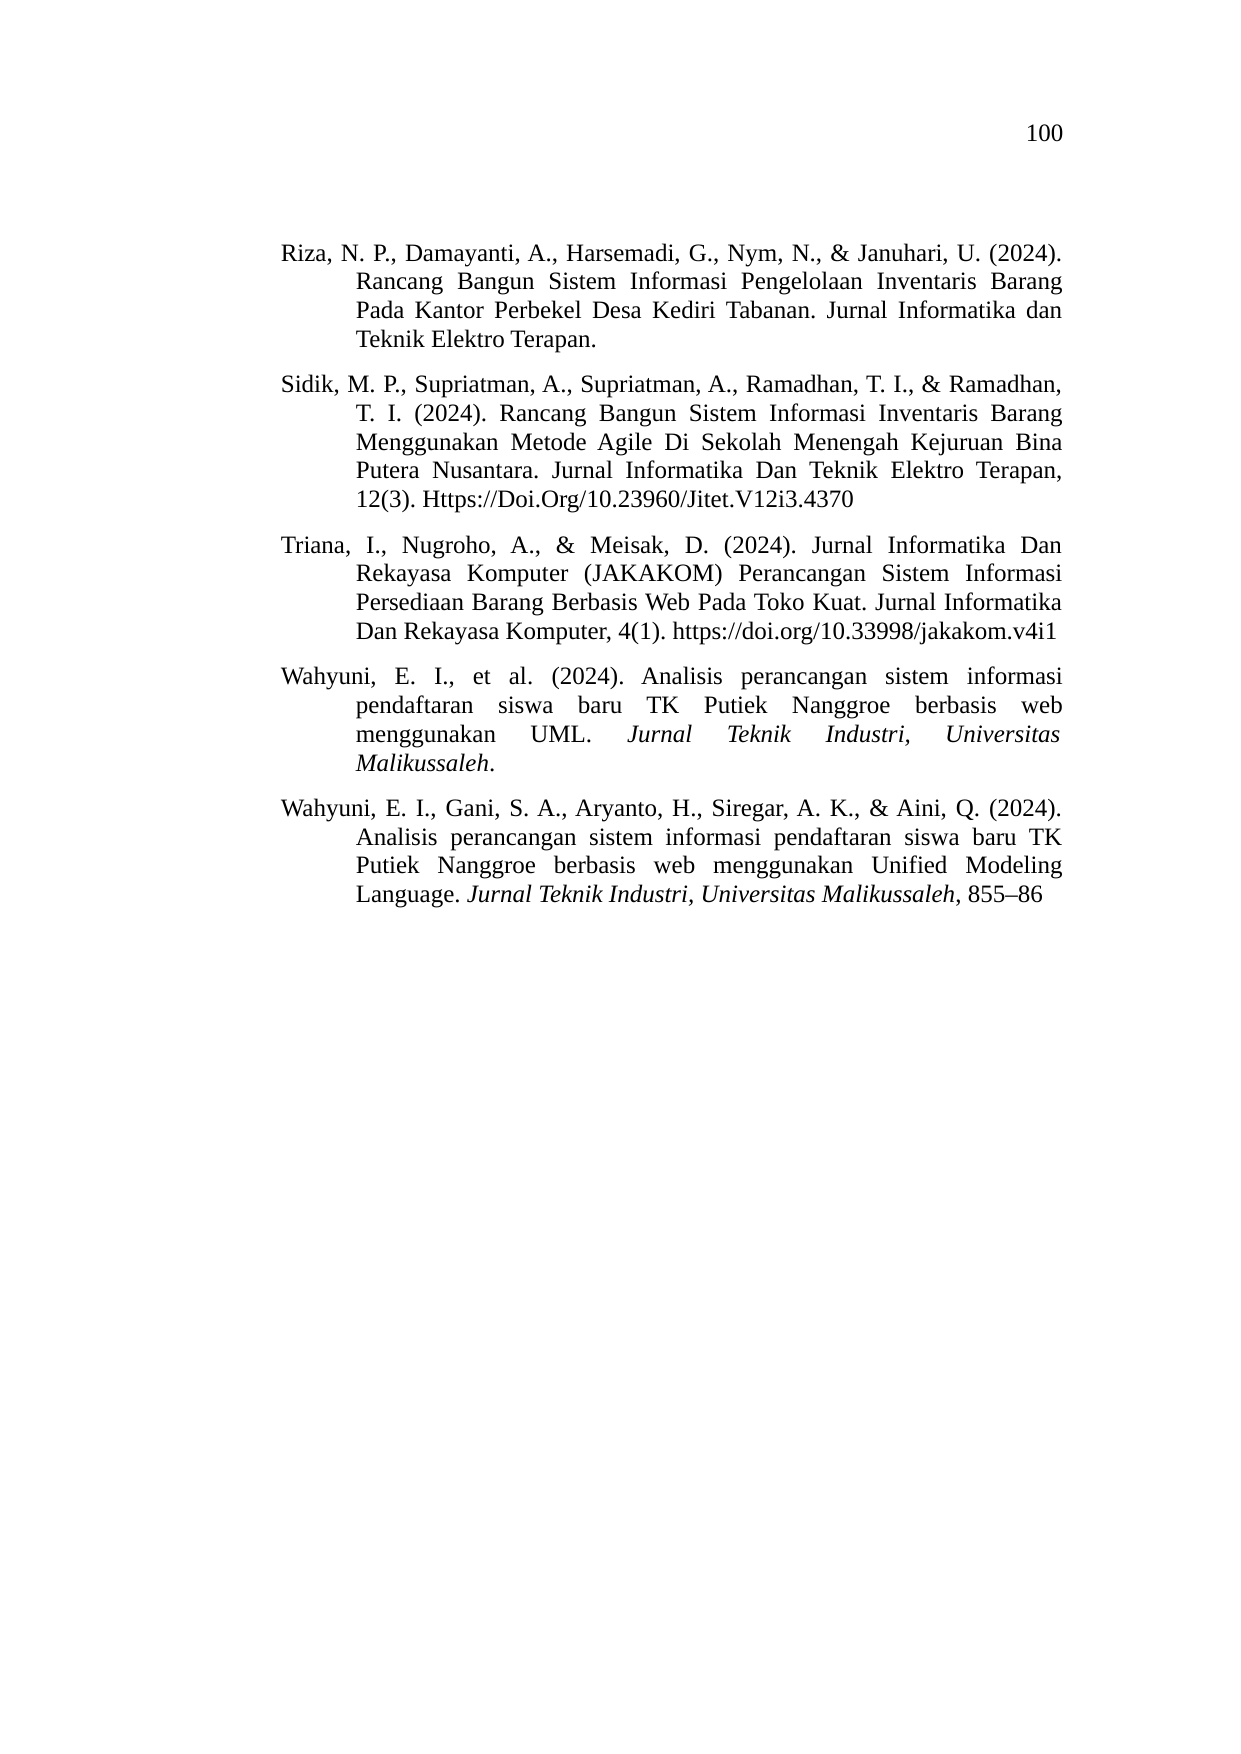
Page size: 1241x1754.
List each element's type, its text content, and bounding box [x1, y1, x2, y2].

text Wahyuni, E. I., et al. (2024). Analisis perancangan sistem informasi pendaftaran siswa baru TK Putiek Nanggroe berbasis web menggunakan UML. Jurnal Teknik Industri, Universitas Malikussaleh. [281, 661, 1063, 776]
text Wahyuni, E. I., Gani, S. A., Aryanto, H., Siregar, A. K., & Aini, Q. (2024). Analisis perancangan sistem informasi pendaftaran siswa baru TK Putiek Nanggroe berbasis web menggunakan Unified Modeling Language. Jurnal Teknik Industri, Universitas Malikussaleh, 855–86 [281, 793, 1063, 908]
text Triana, I., Nugroho, A., & Meisak, D. (2024). Jurnal Informatika Dan Rekayasa Komputer (JAKAKOM) Perancangan Sistem Informasi Persediaan Barang Berbasis Web Pada Toko Kuat. Jurnal Informatika Dan Rekayasa Komputer, 4(1). https://doi.org/10.33998/jakakom.v4i1 [281, 530, 1063, 645]
text Riza, N. P., Damayanti, A., Harsemadi, G., Nym, N., & Januhari, U. (2024). Rancang Bangun Sistem Informasi Pengelolaan Inventaris Barang Pada Kantor Perbekel Desa Kediri Tabanan. Jurnal Informatika dan Teknik Elektro Terapan. [281, 238, 1063, 353]
text Sidik, M. P., Supriatman, A., Supriatman, A., Ramadhan, T. I., & Ramadhan, T. I. (2024). Rancang Bangun Sistem Informasi Inventaris Barang Menggunakan Metode Agile Di Sekolah Menengah Kejuruan Bina Putera Nusantara. Jurnal Informatika Dan Teknik Elektro Terapan, 12(3). Https://Doi.Org/10.23960/Jitet.V12i3.4370 [281, 369, 1063, 513]
